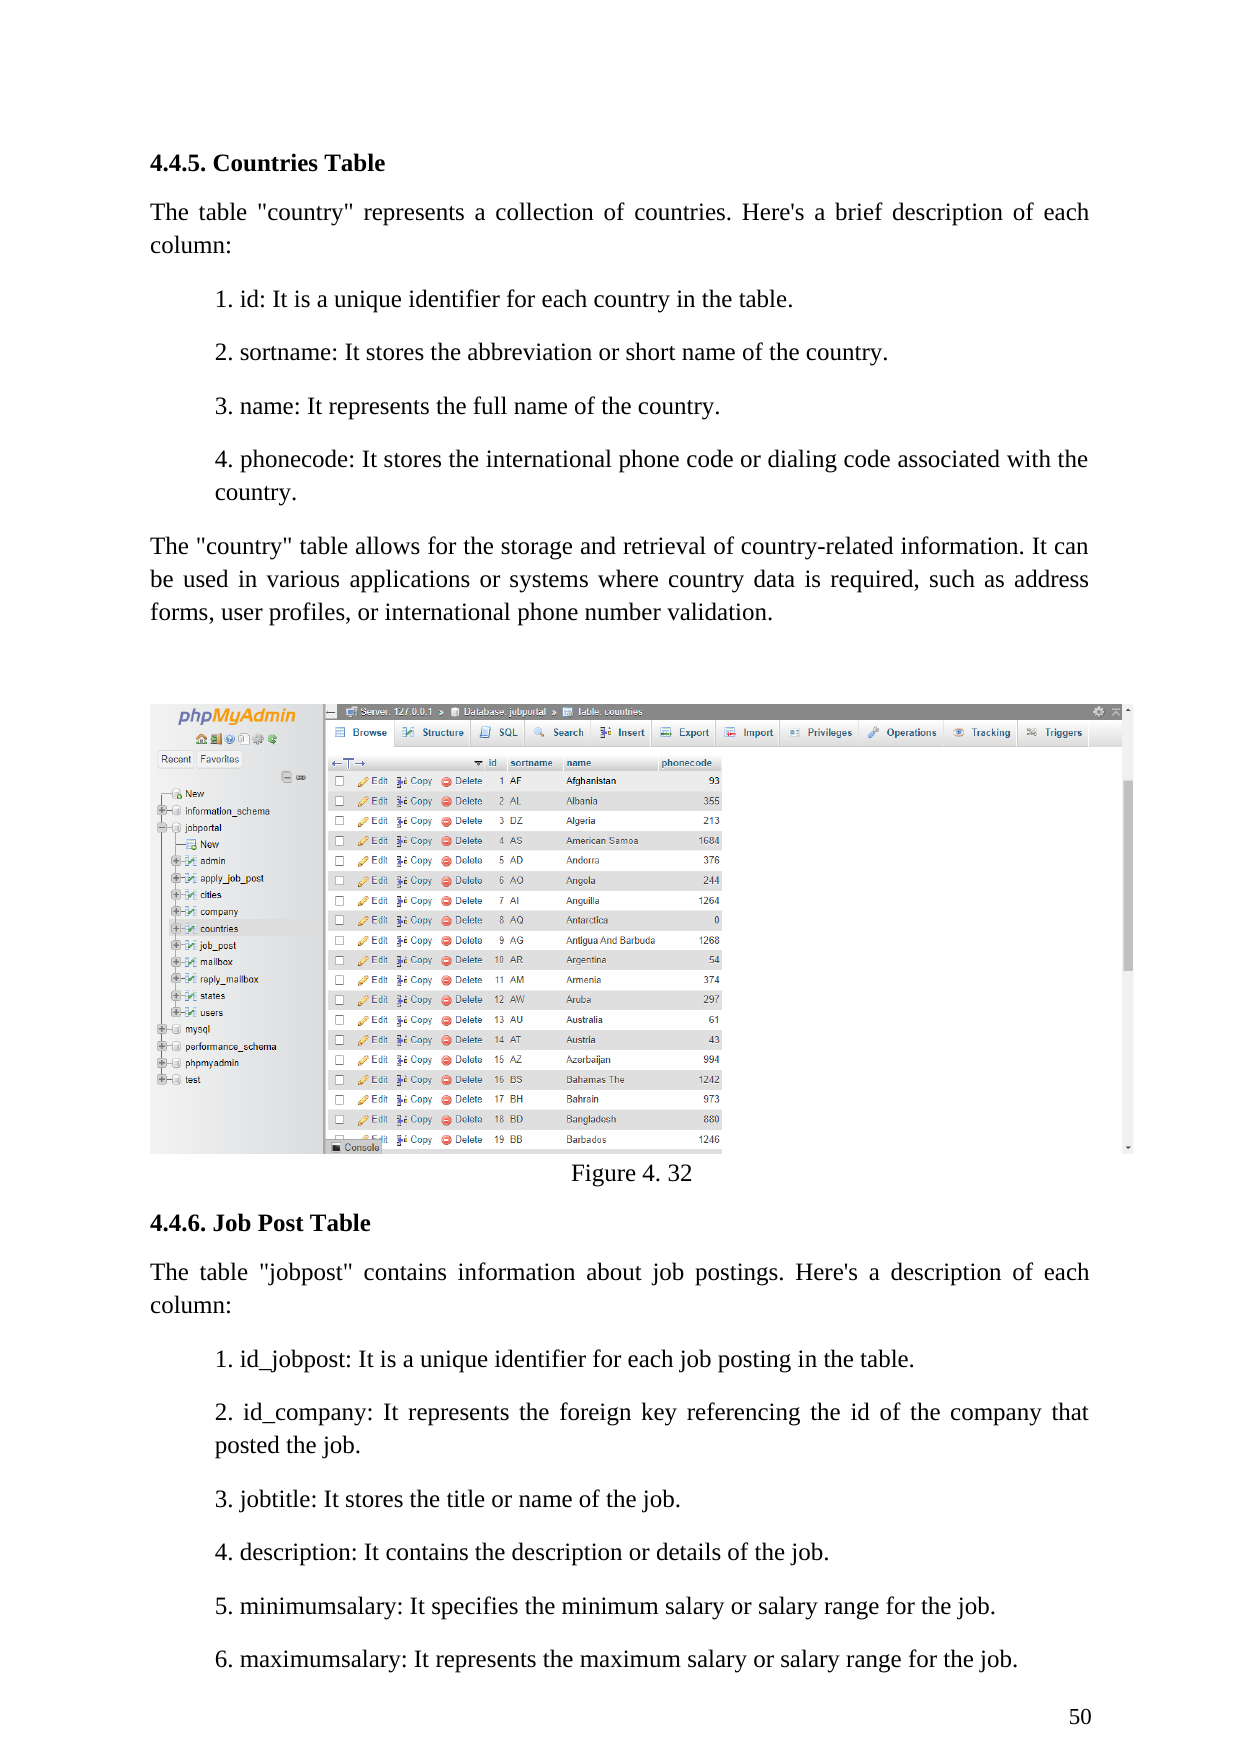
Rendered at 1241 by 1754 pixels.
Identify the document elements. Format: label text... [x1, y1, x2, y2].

text 4. phonecode: It stores the international phone code or dialing code associated with the country. [214, 444, 1090, 506]
text 1. id: It is a unique identifier for each country in the table. [214, 284, 1090, 312]
text 2. id_company: It represents the foreign key referencing the id of the company that posted the job. [214, 1397, 1090, 1459]
text 1. id_jobpost: It is a unique identifier for each job posting in the table. [214, 1344, 1090, 1372]
text 2. sortname: It stores the abbreviation or short name of the country. [214, 337, 1090, 366]
text 5. minimumsalary: It specifies the minimum salary or salary range for the job. [214, 1591, 1090, 1619]
text The "country" table allows for the storage and retrieval of country-related information. It can be used in various applications or systems where country data is required, such as address forms, user profiles, or international phone number validation. [150, 531, 1090, 626]
subtitle Job Post Table [150, 1208, 1123, 1237]
text Figure 4. 32 [139, 1158, 1123, 1187]
subtitle Countries Table [150, 148, 1123, 177]
text 4. description: It contains the description or details of the job. [214, 1537, 1090, 1566]
text 3. name: It represents the full name of the country. [214, 391, 1090, 419]
text 3. jobtitle: It stores the title or name of the job. [214, 1484, 1090, 1512]
picture [150, 704, 1134, 1154]
text 6. maximumsalary: It represents the maximum salary or salary range for the job. [214, 1644, 1090, 1673]
text The table "country" represents a collection of countries. Here's a brief description of each column: [150, 197, 1090, 259]
text The table "jobpost" contains information about job postings. Here's a description of each column: [150, 1257, 1090, 1319]
